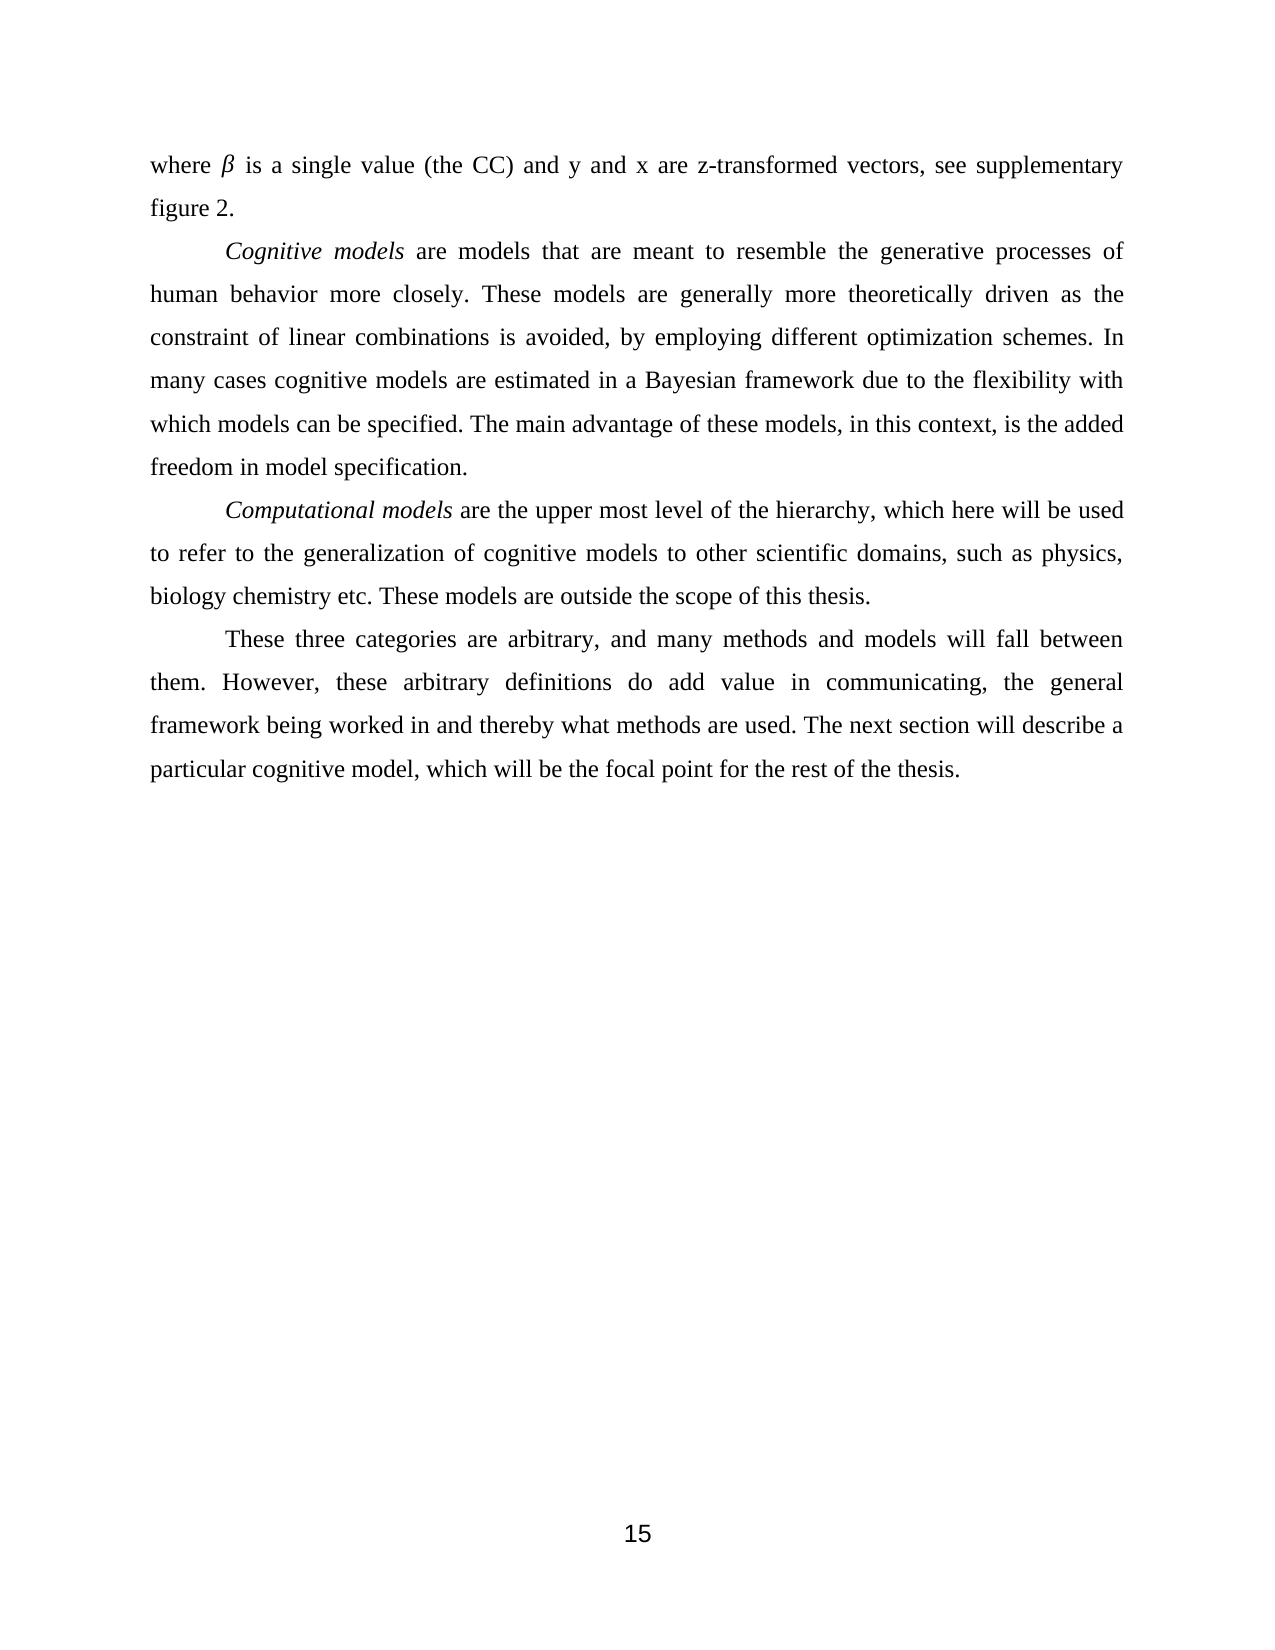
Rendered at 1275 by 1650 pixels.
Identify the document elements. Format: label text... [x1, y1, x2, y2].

text Cognitive models are models that are meant to resemble the generative processes of human behavior more closely. These models are generally more theoretically driven as the constraint of linear combinations is avoided, by employing different optimization schemes. In many cases cognitive models are estimated in a Bayesian framework due to the flexibility with which models can be specified. The main advantage of these models, in this context, is the added freedom in model specification. [150, 236, 1125, 481]
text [150, 150, 1125, 222]
text These three categories are arbitrary, and many methods and models will fall between them. However, these arbitrary definitions do add value in communicating, the general framework being worked in and thereby what methods are used. The next section will describe a particular cognitive model, which will be the focal point for the rest of the thesis. [150, 624, 1125, 782]
text Computational models are the upper most level of the hierarchy, which here will be used to refer to the generalization of cognitive models to other scientific domains, such as physics, biology chemistry etc. These models are outside the scope of this thesis. [150, 495, 1125, 610]
